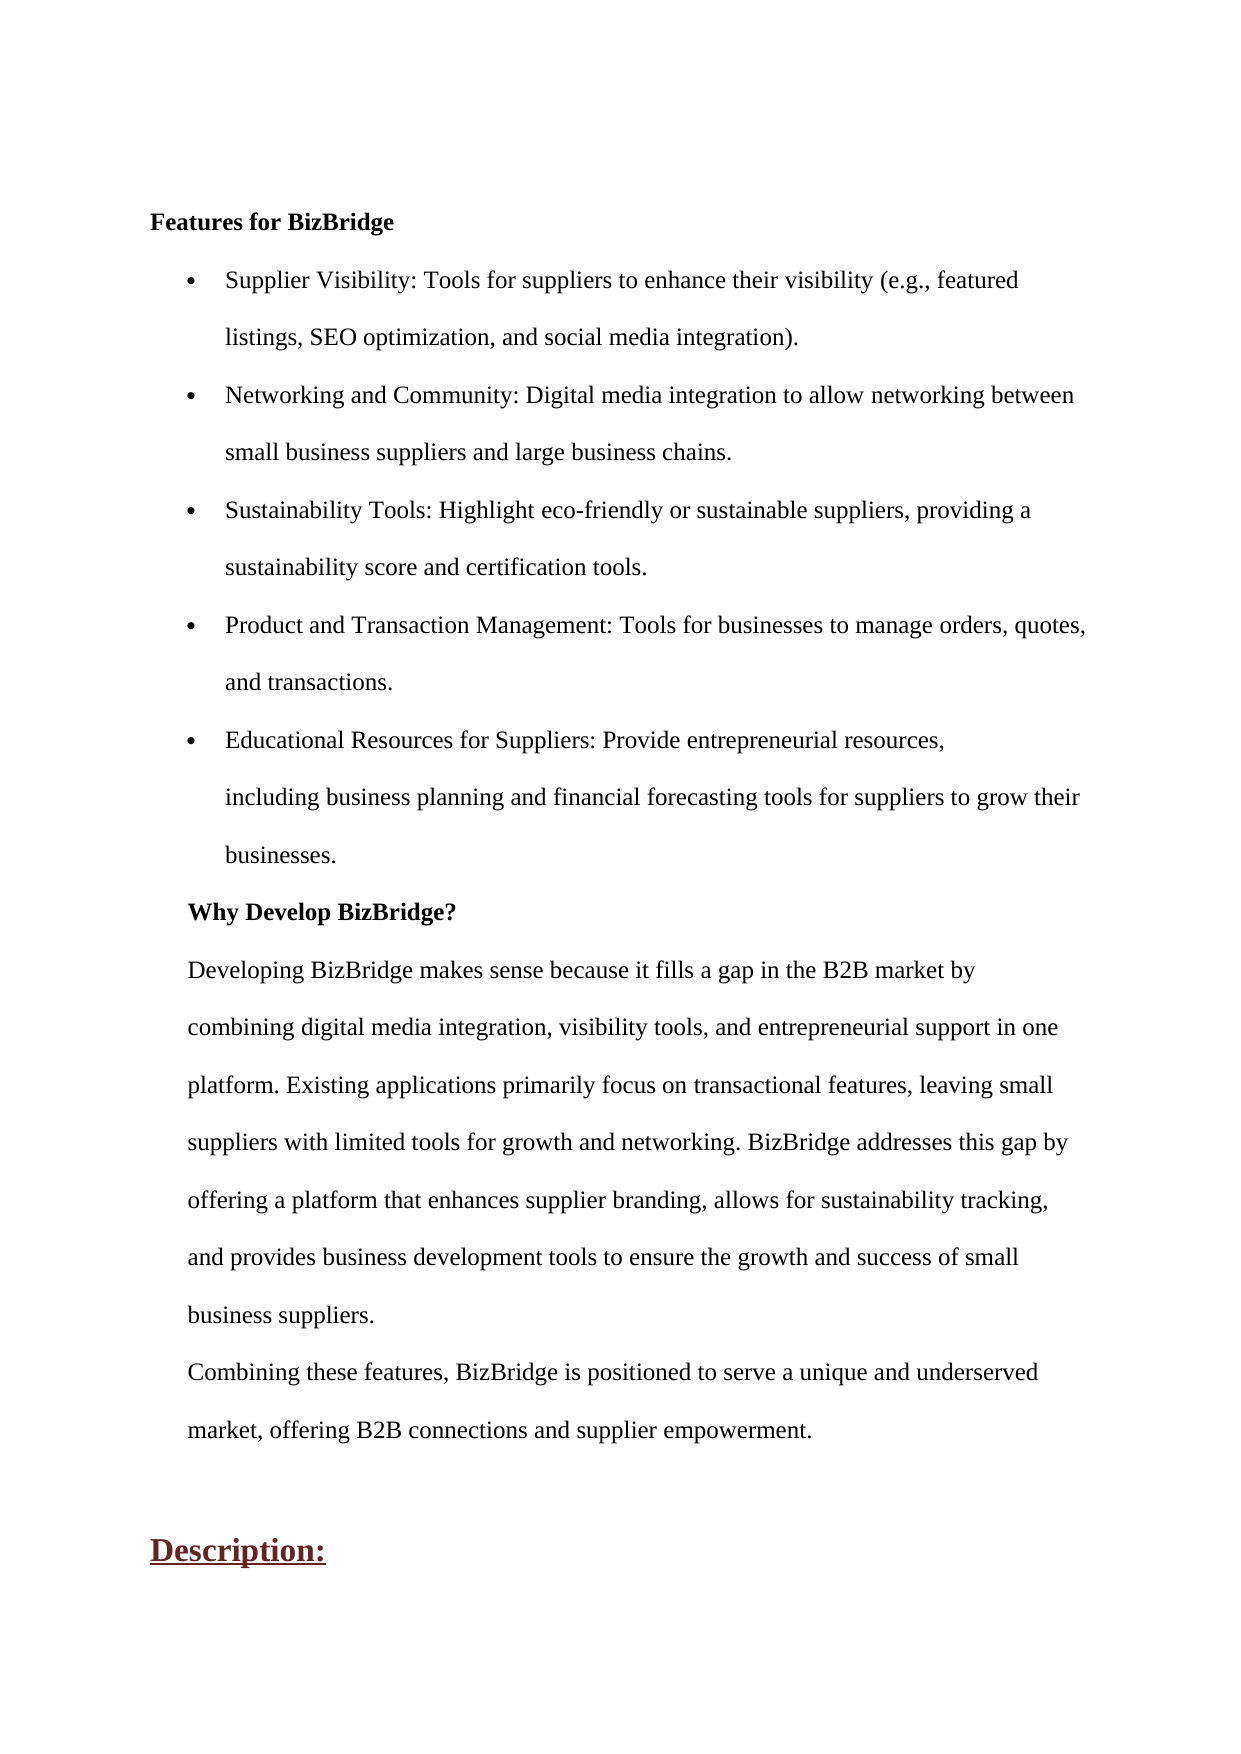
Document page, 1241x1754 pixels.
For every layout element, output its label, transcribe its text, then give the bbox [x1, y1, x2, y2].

list Networking and Community: Digital media integration to allow networking between small business suppliers and large business chains. [187, 380, 1090, 466]
text Features for BizBridge [150, 207, 1090, 236]
list Supplier Visibility: Tools for suppliers to enhance their visibility (e.g., featured listings, SEO optimization, and social media integration). [187, 265, 1090, 351]
text Combining these features, BizBridge is positioned to serve a unique and underserved market, offering B2B connections and supplier empowerment. [187, 1357, 1090, 1444]
text Why Develop BizBridge? [187, 897, 1090, 926]
list Educational Resources for Suppliers: Provide entrepreneurial resources, including business planning and financial forecasting tools for suppliers to grow their businesses. [187, 725, 1090, 869]
list Product and Transaction Management: Tools for businesses to manage orders, quotes, and transactions. [187, 610, 1090, 696]
text Developing BizBridge makes sense because it fills a gap in the B2B market by combining digital media integration, visibility tools, and entrepreneurial support in one platform. Existing applications primarily focus on transactional features, leaving small suppliers with limited tools for growth and networking. BizBridge addresses this gap by offering a platform that enhances supplier branding, allows for sustainability tracking, and provides business development tools to ensure the growth and success of small business suppliers. [187, 955, 1090, 1329]
text Description: [150, 1530, 1090, 1568]
list Sustainability Tools: Highlight eco-friendly or sustainable suppliers, providing a sustainability score and certification tools. [187, 495, 1090, 581]
